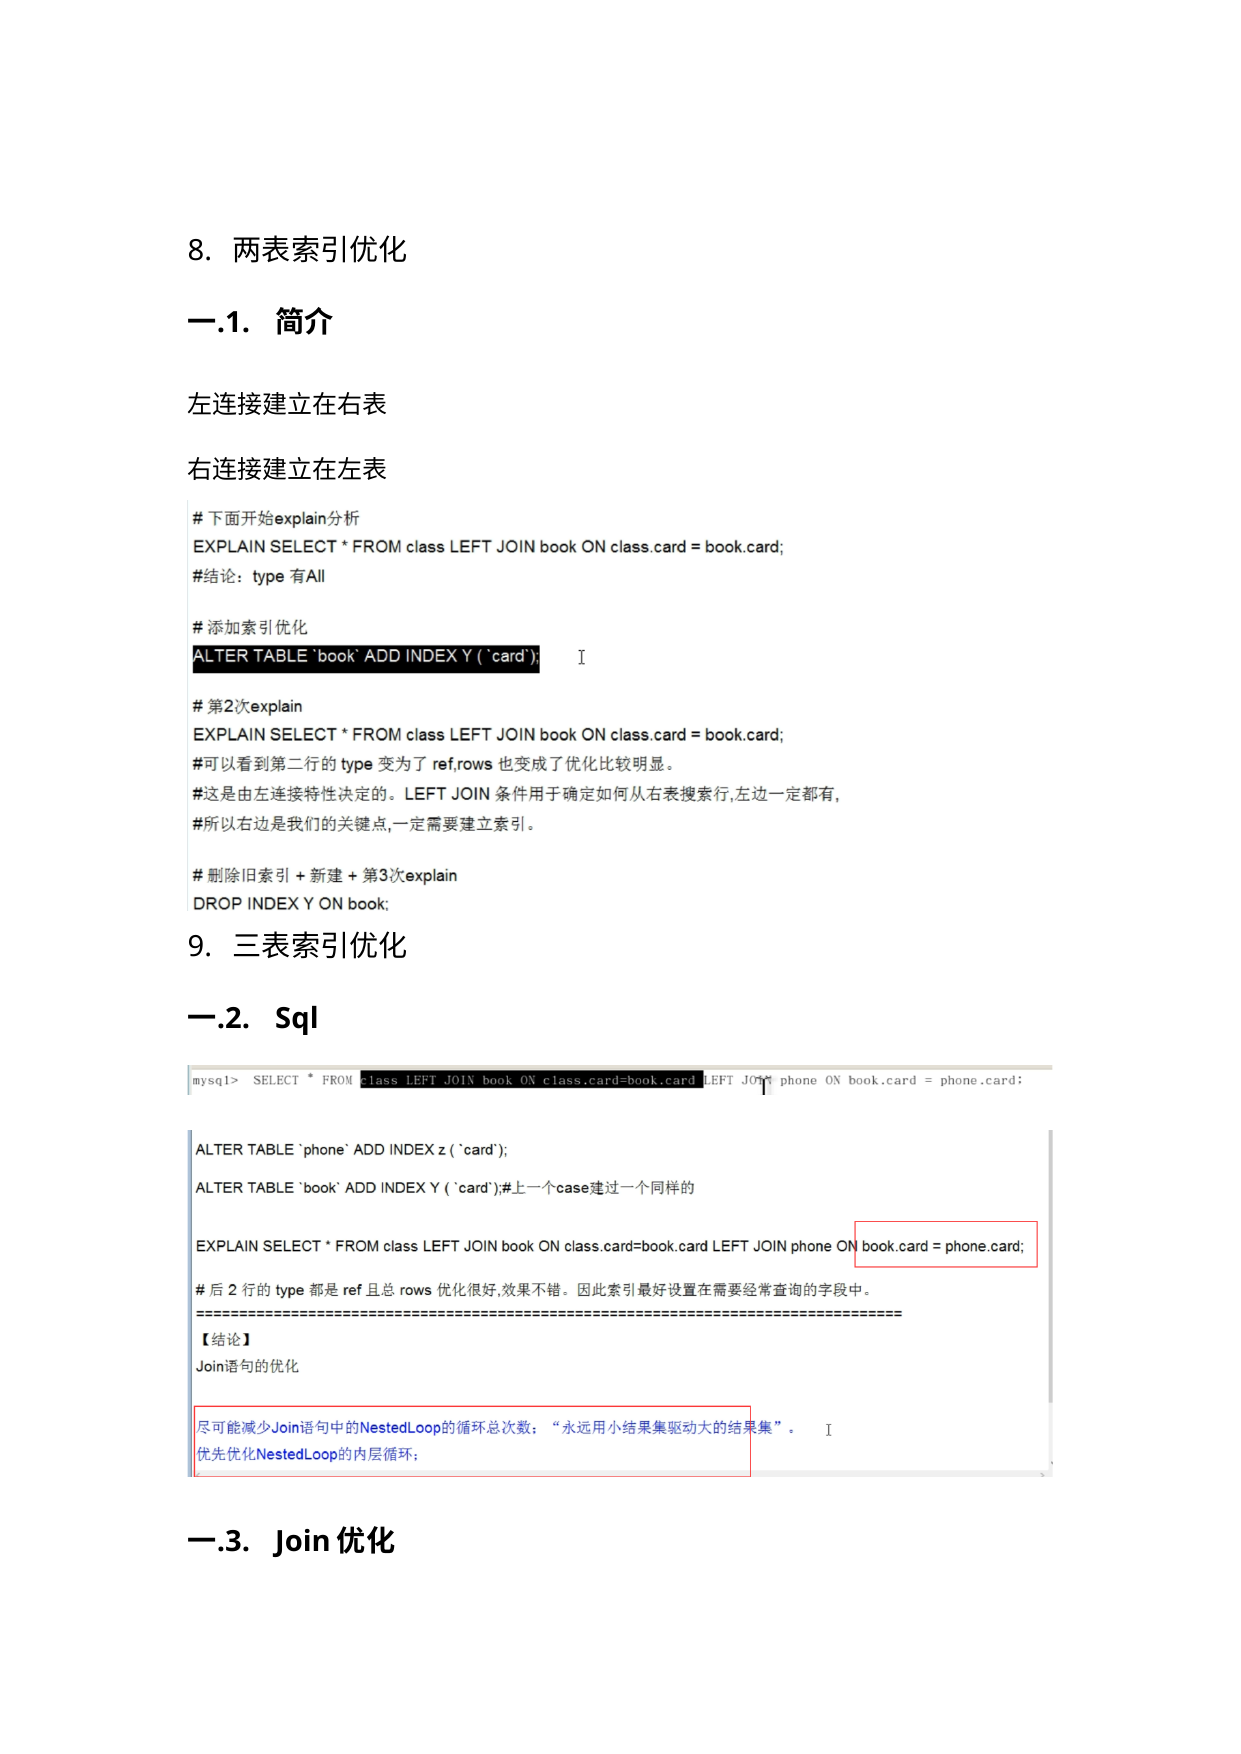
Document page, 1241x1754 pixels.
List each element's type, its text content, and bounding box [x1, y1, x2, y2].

picture [187, 1065, 1053, 1095]
picture [187, 500, 982, 911]
subtitle Join优化 [187, 1517, 1053, 1560]
subtitle Sql [187, 994, 1053, 1037]
picture [187, 1130, 1053, 1477]
text 左连接建立在右表 [187, 370, 1053, 435]
subtitle 两表索引优化 [187, 227, 1053, 269]
subtitle 三表索引优化 [187, 923, 1053, 965]
subtitle 简介 [187, 298, 1053, 341]
text 右连接建立在左表 [187, 435, 1053, 500]
